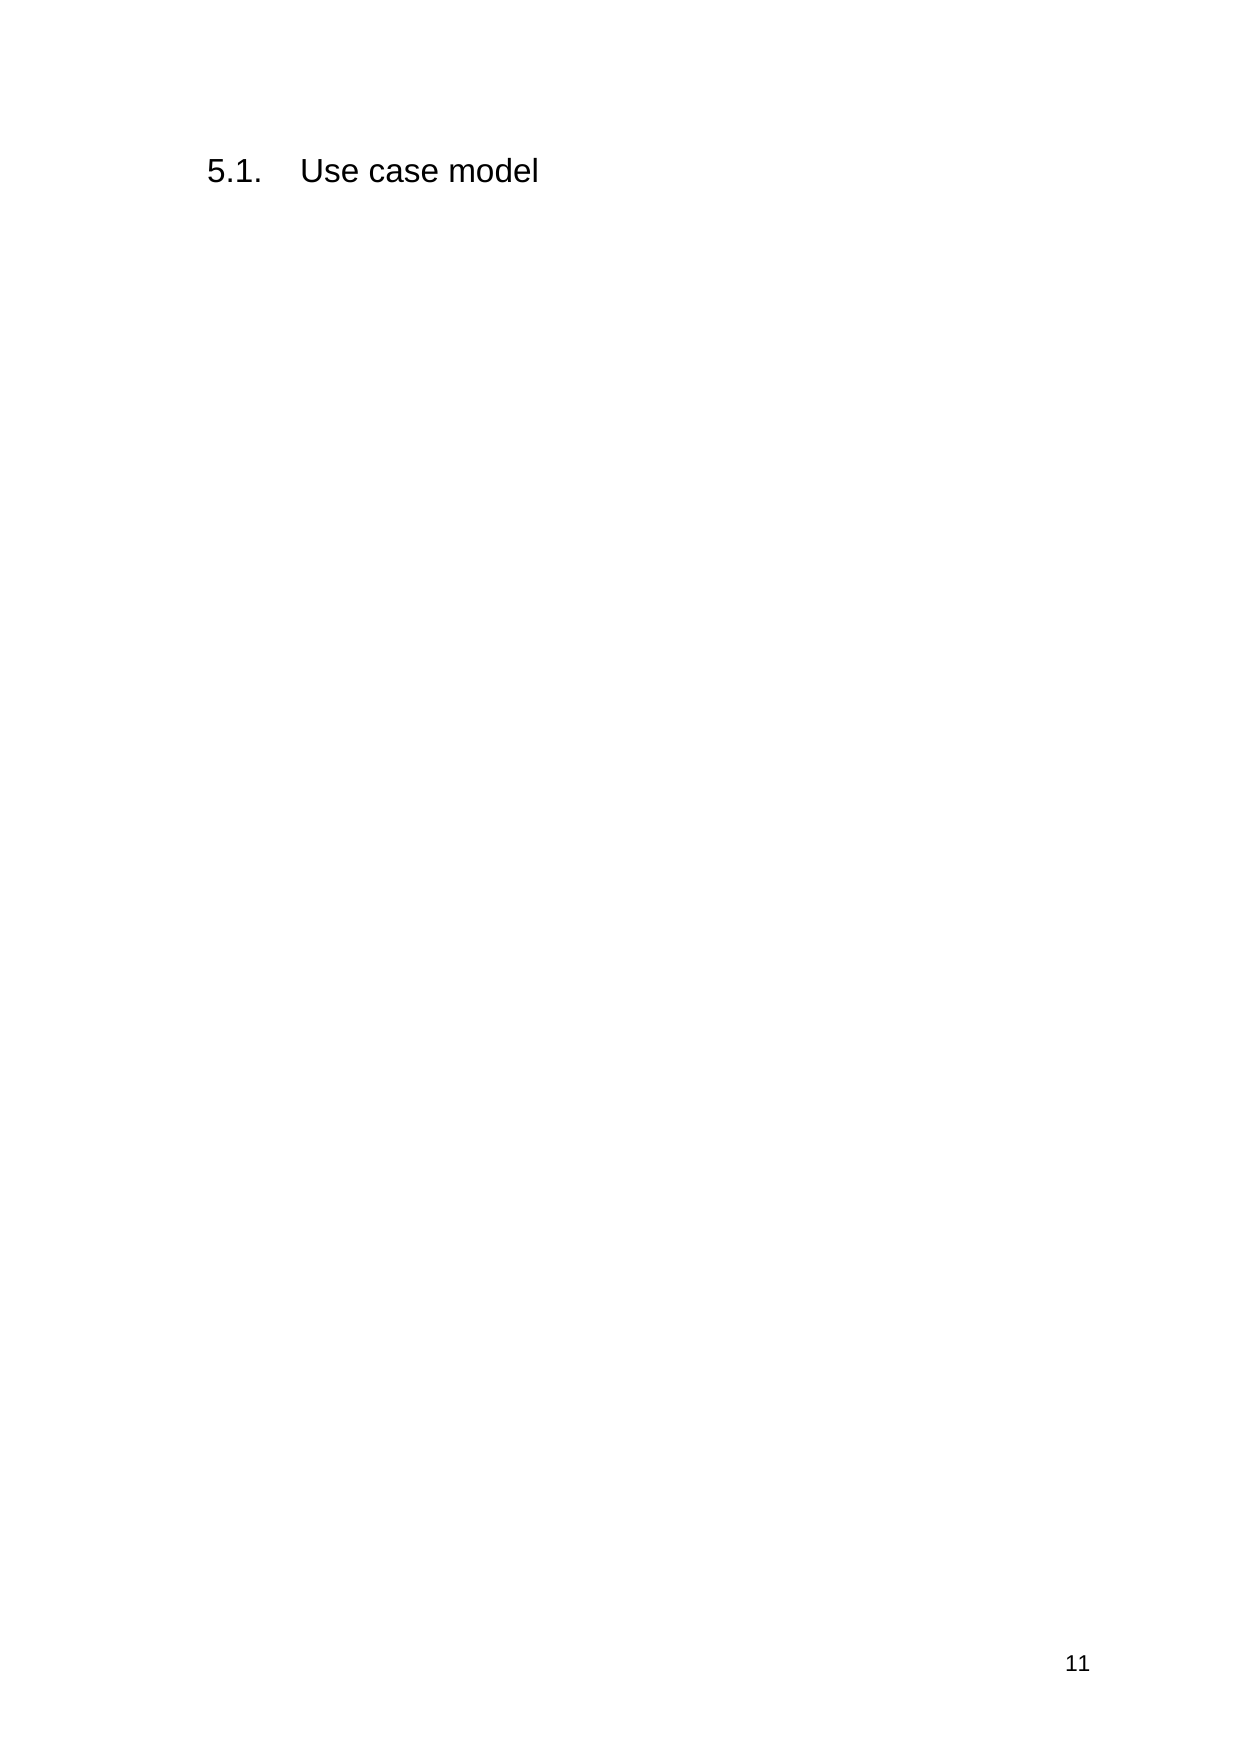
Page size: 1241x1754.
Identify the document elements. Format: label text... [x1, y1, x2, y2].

subtitle Use case model [262, 151, 1090, 189]
